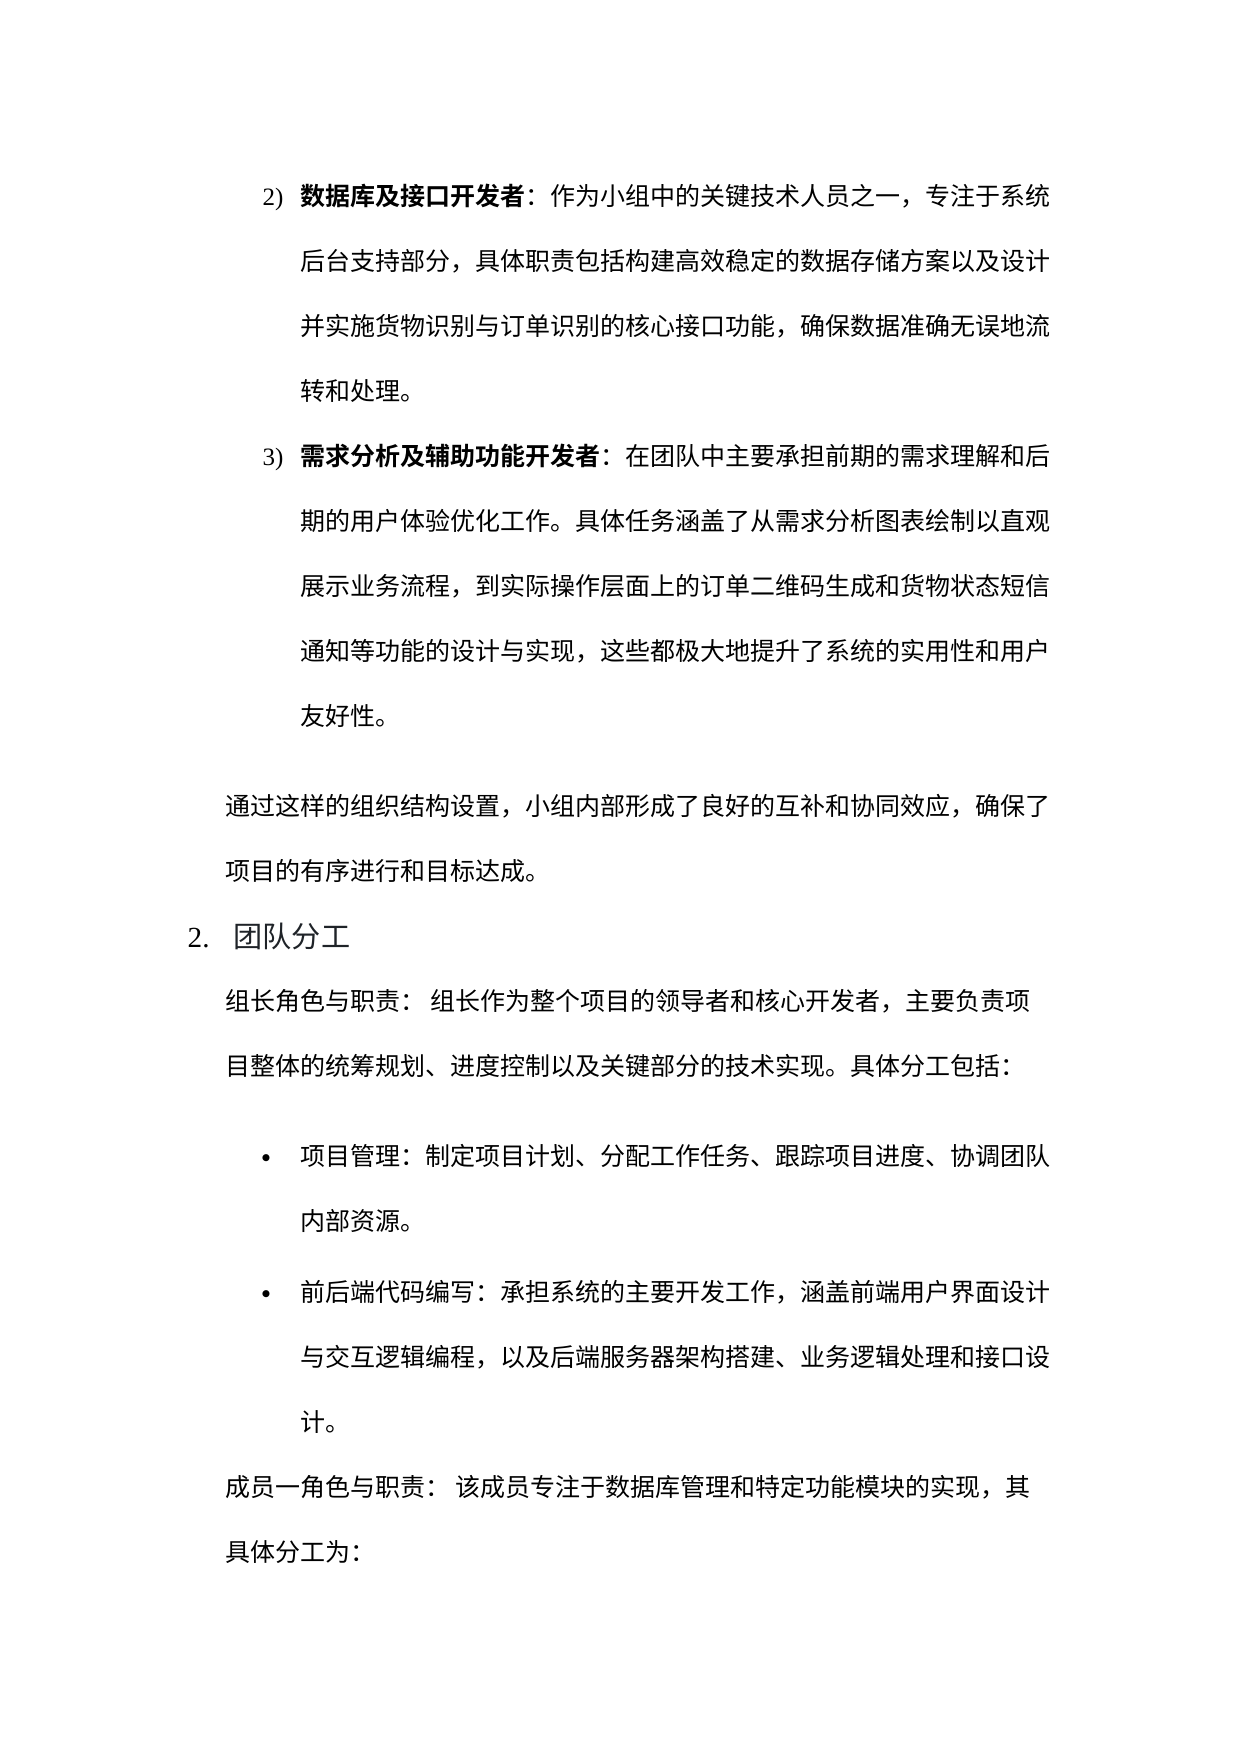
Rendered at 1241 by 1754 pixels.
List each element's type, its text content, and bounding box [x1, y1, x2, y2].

list 项目管理：制定项目计划、分配工作任务、跟踪项目进度、协调团队内部资源。 [262, 1122, 1053, 1252]
list 团队分工 [187, 902, 1053, 967]
list 需求分析及辅助功能开发者：在团队中主要承担前期的需求理解和后期的用户体验优化工作。具体任务涵盖了从需求分析图表绘制以直观展示业务流程，到实际操作层面上的订单二维码生成和货物状态短信通知等功能的设计与实现，这些都极大地提升了系统的实用性和用户友好性。 [262, 422, 1053, 747]
list 前后端代码编写：承担系统的主要开发工作，涵盖前端用户界面设计与交互逻辑编程，以及后端服务器架构搭建、业务逻辑处理和接口设计。 [262, 1258, 1053, 1453]
text 通过这样的组织结构设置，小组内部形成了良好的互补和协同效应，确保了项目的有序进行和目标达成。 [225, 772, 1053, 902]
text 组长角色与职责： 组长作为整个项目的领导者和核心开发者，主要负责项目整体的统筹规划、进度控制以及关键部分的技术实现。具体分工包括： [225, 967, 1053, 1097]
text 成员一角色与职责： 该成员专注于数据库管理和特定功能模块的实现，其具体分工为： [225, 1453, 1053, 1583]
list 数据库及接口开发者：作为小组中的关键技术人员之一，专注于系统后台支持部分，具体职责包括构建高效稳定的数据存储方案以及设计并实施货物识别与订单识别的核心接口功能，确保数据准确无误地流转和处理。 [262, 162, 1053, 422]
